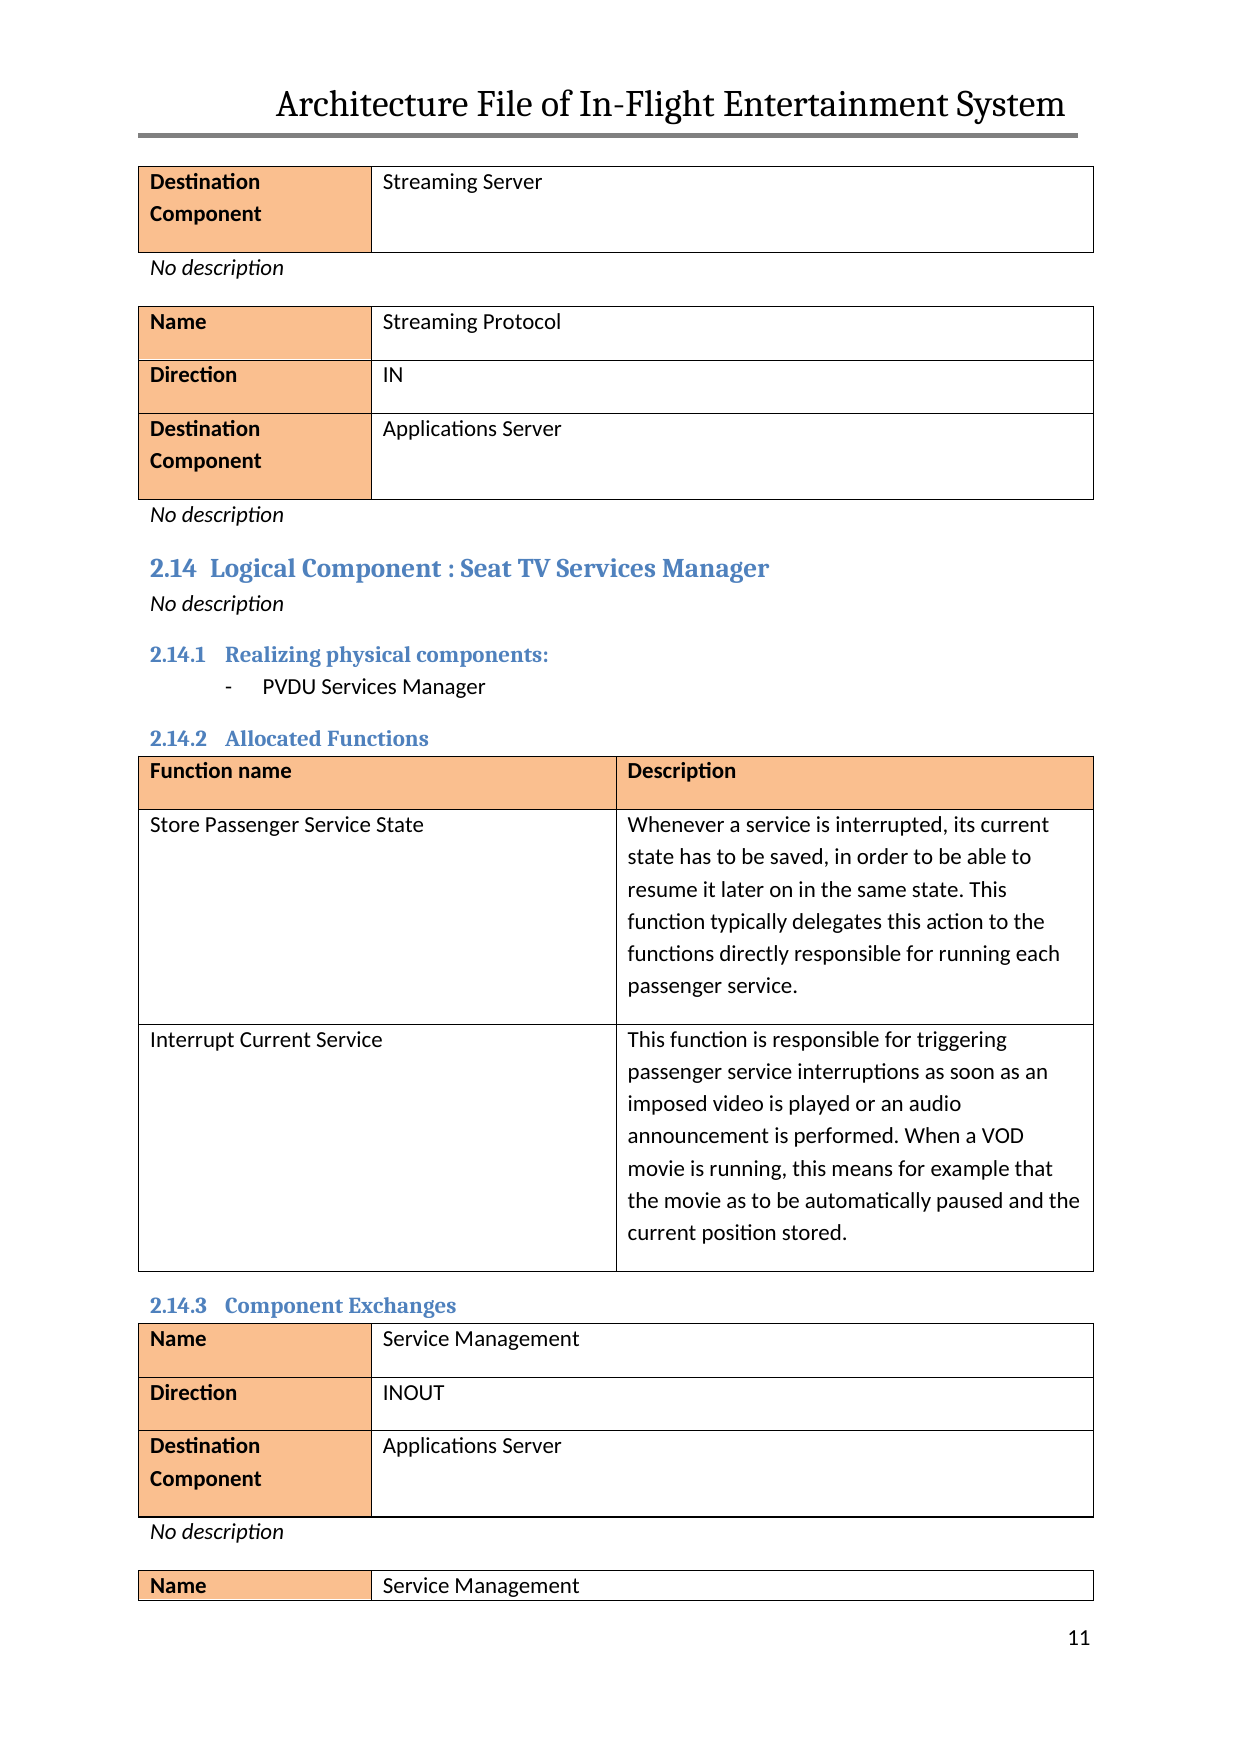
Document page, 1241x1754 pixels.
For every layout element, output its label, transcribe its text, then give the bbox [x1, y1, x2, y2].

table_cell Applications Server [372, 1431, 1093, 1516]
table_header Name [139, 1324, 371, 1377]
table_header Function name [139, 757, 616, 809]
table_header Store Passenger Service State [139, 810, 616, 1024]
subtitle Component Exchanges [150, 1293, 1090, 1319]
table_header Interrupt Current Service [139, 1025, 616, 1271]
table_cell Direction [139, 361, 371, 413]
table_header Name [139, 1571, 371, 1599]
subtitle Logical Component : Seat TV Services Manager [150, 553, 1090, 584]
table_cell Destination Component [139, 414, 371, 499]
subtitle Allocated Functions [150, 725, 1090, 752]
table_header Name [139, 307, 371, 359]
table_header Description [617, 757, 1093, 809]
text No description [150, 1518, 1090, 1545]
table_cell Destination Component [139, 1431, 371, 1516]
table_cell Streaming Server [372, 167, 1093, 252]
table_header This function is responsible for triggering passenger service interruptions as soon as an imposed video is played or an audio announcement is performed. When a VOD movie is running, this means for example that the movie as to be automatically paused and the current position stored. [617, 1025, 1093, 1271]
table_header Service Management [372, 1571, 1093, 1599]
text No description [150, 500, 1090, 528]
table_header Streaming Protocol [372, 307, 1093, 359]
table_cell INOUT [372, 1378, 1093, 1430]
table_header Service Management [372, 1324, 1093, 1377]
table_header Whenever a service is interrupted, its current state has to be saved, in order to be able to resume it later on in the same state. This function typically delegates this action to the functions directly responsible for running each passenger service. [617, 810, 1093, 1024]
subtitle Realizing physical components: [150, 642, 1090, 668]
table_cell Destination Component [139, 167, 371, 252]
text No description [150, 253, 1090, 281]
text No description [150, 589, 1090, 617]
table_cell Applications Server [372, 414, 1093, 499]
table_cell IN [372, 361, 1093, 413]
table_cell Direction [139, 1378, 371, 1430]
list PVDU Services Manager [225, 672, 1090, 700]
